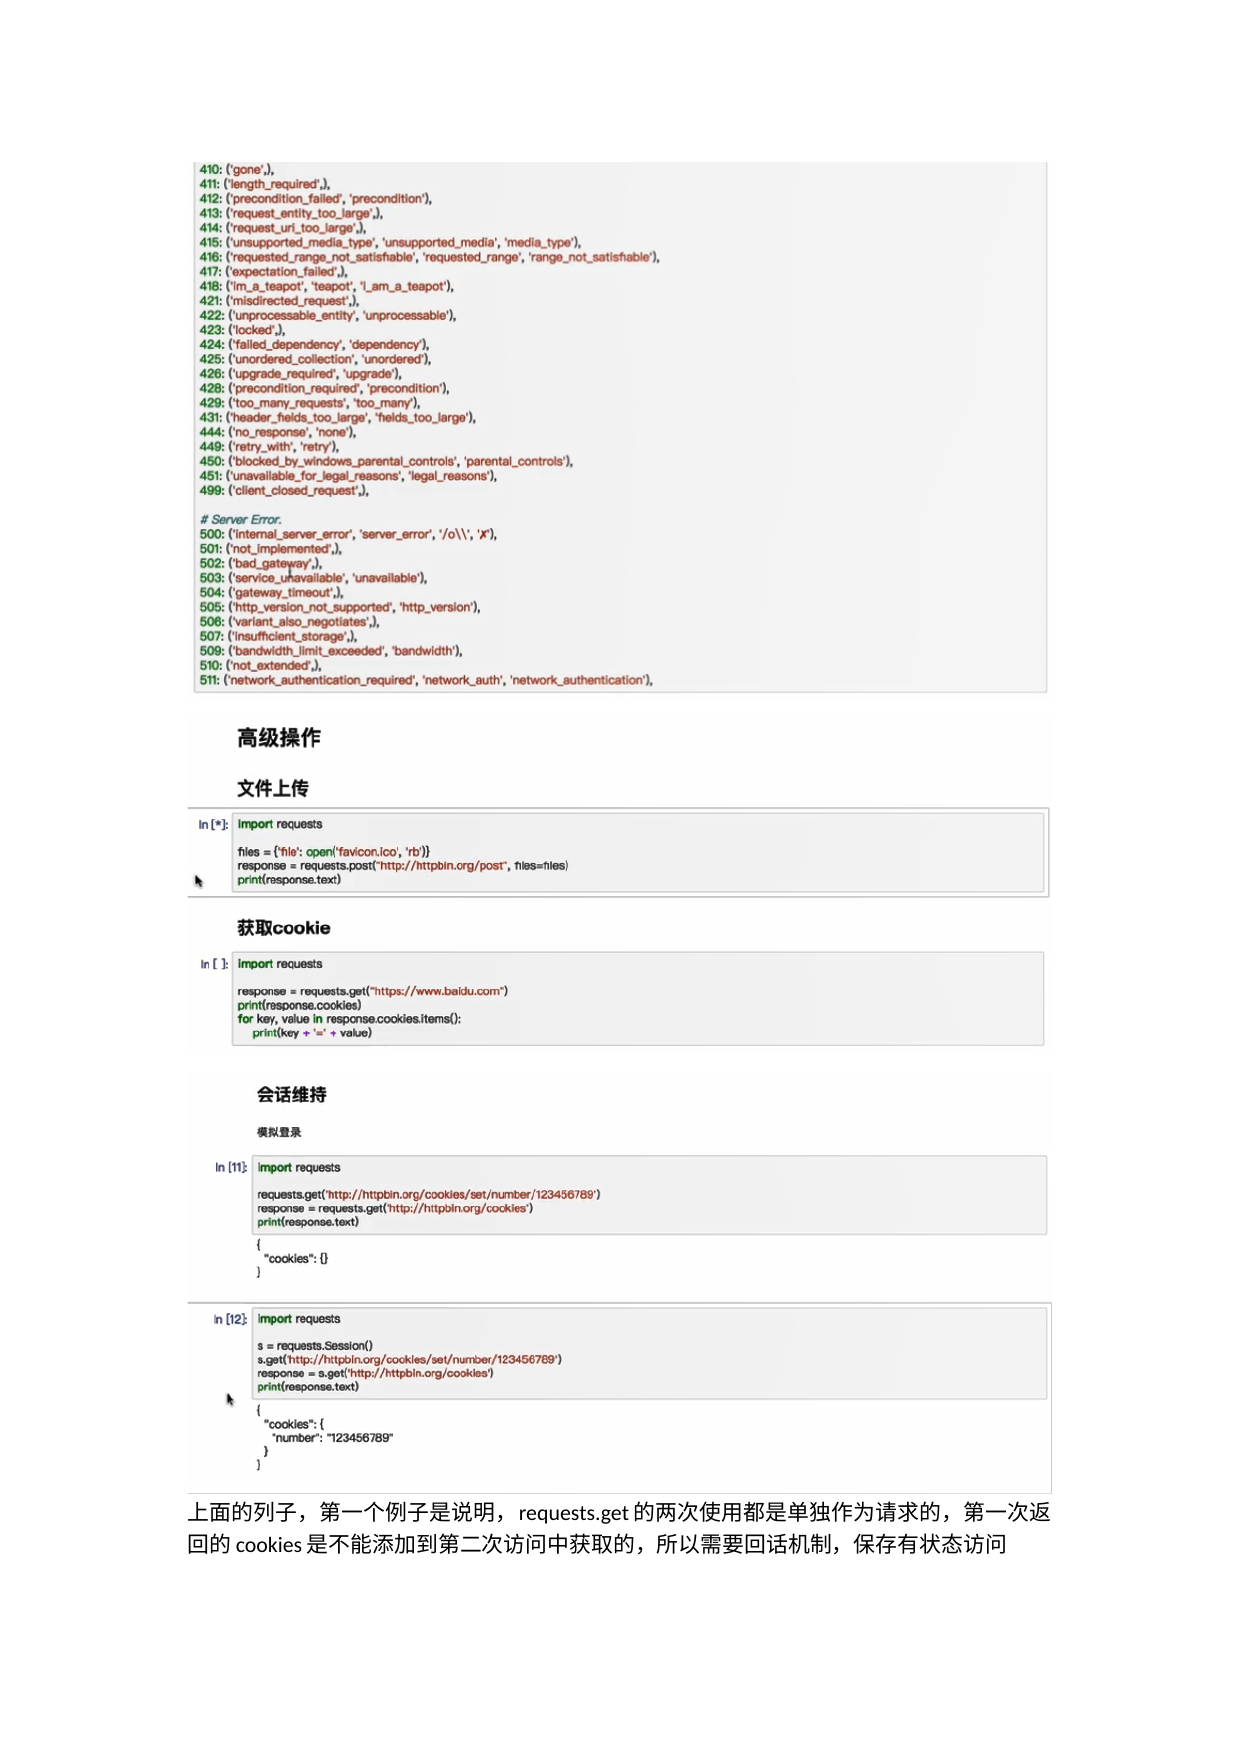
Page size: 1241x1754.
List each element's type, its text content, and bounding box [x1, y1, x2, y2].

picture [187, 1072, 1053, 1494]
text 上面的列子，第一个例子是说明，requests.get的两次使用都是单独作为请求的，第一次返回的cookies是不能添加到第二次访问中获取的，所以需要回话机制，保存有状态访问 [187, 1494, 1053, 1559]
picture [187, 162, 1052, 700]
picture [187, 714, 1052, 1053]
